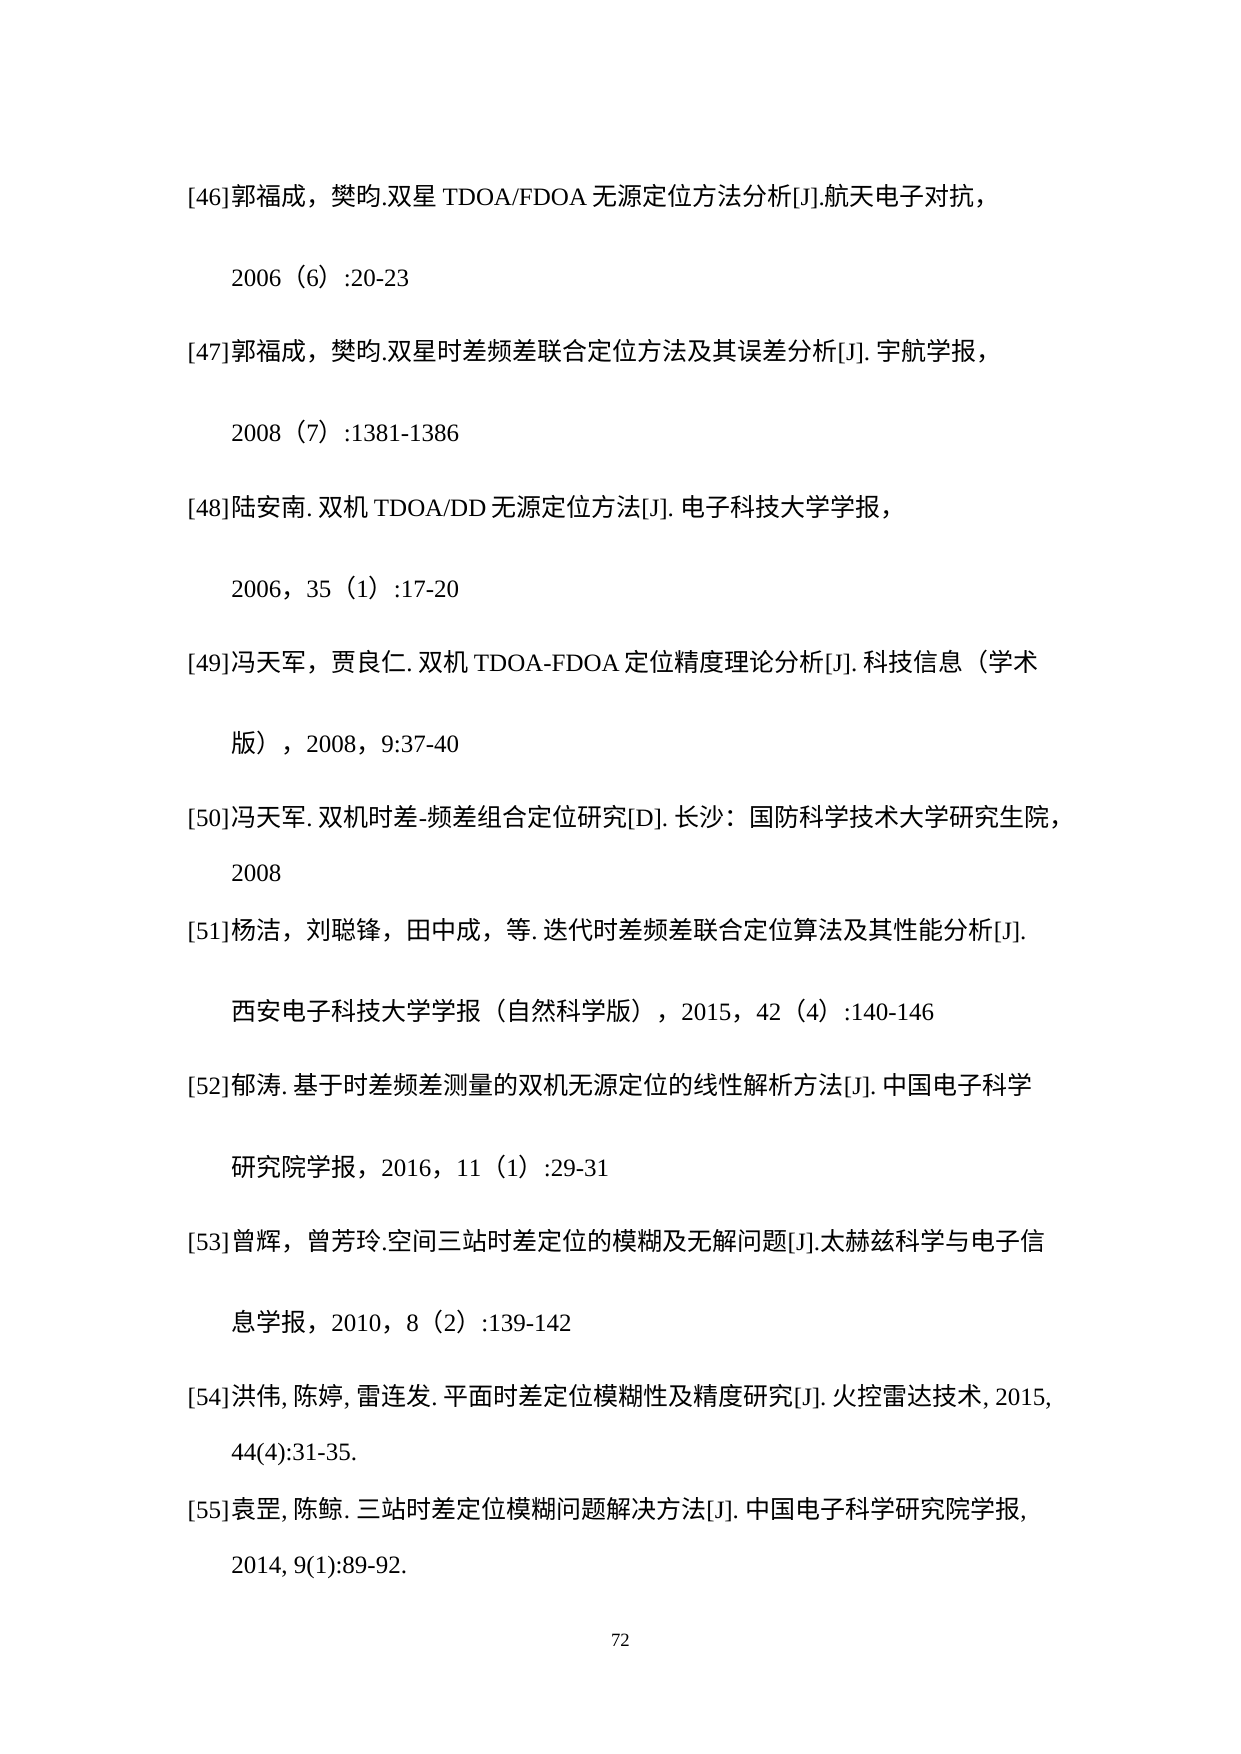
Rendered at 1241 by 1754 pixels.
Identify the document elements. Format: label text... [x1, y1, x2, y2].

list 曾辉，曾芳玲.空间三站时差定位的模糊及无解问题[J].太赫兹科学与电子信息学报，2010，8（2）:139-142 [187, 1207, 1053, 1353]
list 袁罡, 陈鲸. 三站时差定位模糊问题解决方法[J]. 中国电子科学研究院学报, 2014, 9(1):89-92. [187, 1475, 1053, 1580]
list 郭福成，樊昀.双星TDOA/FDOA无源定位方法分析[J].航天电子对抗，2006（6）:20-23 [187, 162, 1053, 308]
list 陆安南. 双机TDOA/DD无源定位方法[J]. 电子科技大学学报，2006，35（1）:17-20 [187, 473, 1053, 619]
list 郭福成，樊昀.双星时差频差联合定位方法及其误差分析[J]. 宇航学报，2008（7）:1381-1386 [187, 317, 1053, 463]
list 冯天军，贾良仁. 双机TDOA-FDOA定位精度理论分析[J]. 科技信息（学术版），2008，9:37-40 [187, 628, 1053, 774]
list 杨洁，刘聪锋，田中成，等. 迭代时差频差联合定位算法及其性能分析[J]. 西安电子科技大学学报（自然科学版），2015，42（4）:140-146 [187, 896, 1053, 1042]
list 冯天军. 双机时差-频差组合定位研究[D]. 长沙：国防科学技术大学研究生院，2008 [187, 783, 1053, 889]
list 洪伟, 陈婷, 雷连发. 平面时差定位模糊性及精度研究[J]. 火控雷达技术, 2015, 44(4):31-35. [187, 1362, 1053, 1468]
list 郁涛. 基于时差频差测量的双机无源定位的线性解析方法[J]. 中国电子科学研究院学报，2016，11（1）:29-31 [187, 1051, 1053, 1198]
